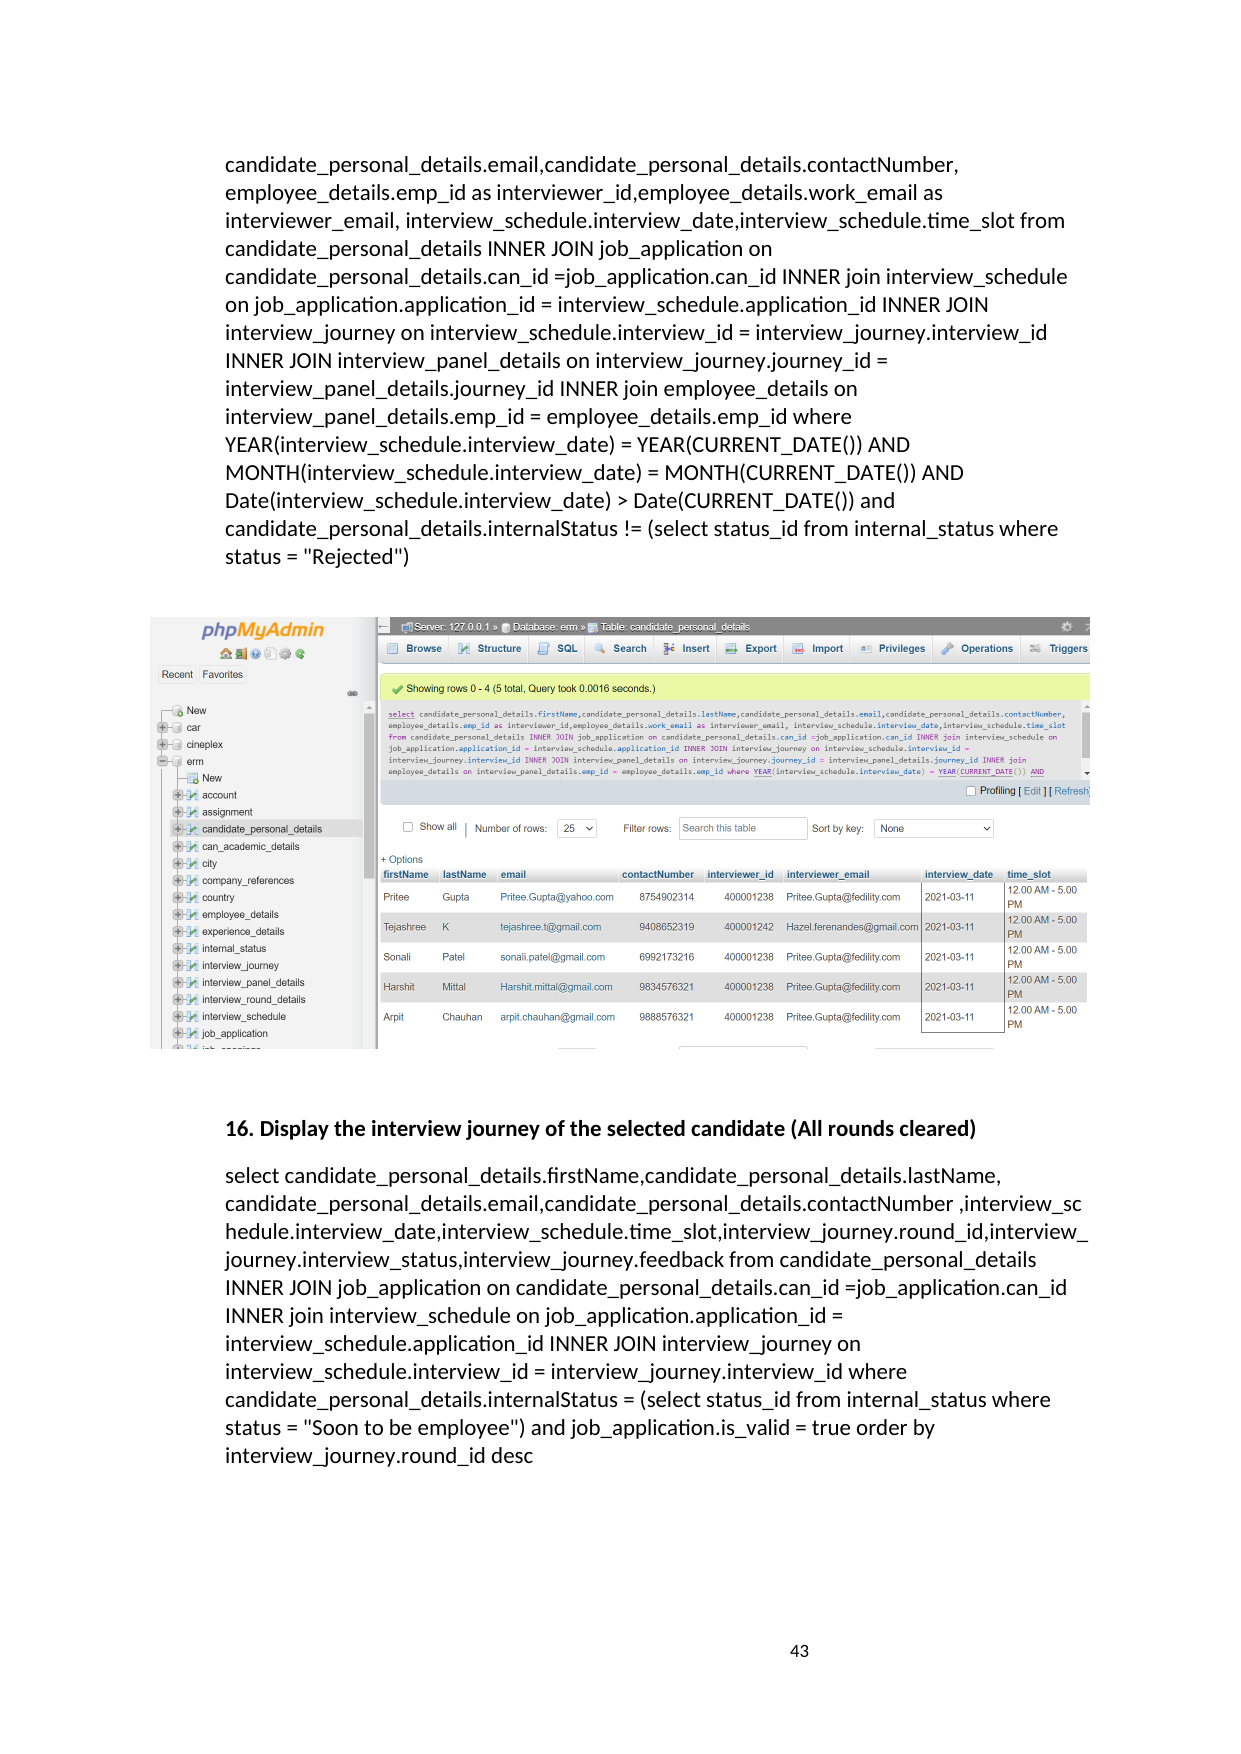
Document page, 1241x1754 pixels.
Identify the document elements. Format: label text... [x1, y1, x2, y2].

list candidate_personal_details.email,candidate_personal_details.contactNumber, employee_details.emp_id as interviewer_id,employee_details.work_email as interviewer_email, interview_schedule.interview_date,interview_schedule.time_slot from candidate_personal_details INNER JOIN job_application on candidate_personal_details.can_id =job_application.can_id INNER join interview_schedule on job_application.application_id = interview_schedule.application_id INNER JOIN interview_journey on interview_schedule.interview_id = interview_journey.interview_id INNER JOIN interview_panel_details on interview_journey.journey_id = interview_panel_details.journey_id INNER join employee_details on interview_panel_details.emp_id = employee_details.emp_id where YEAR(interview_schedule.interview_date) = YEAR(CURRENT_DATE()) AND MONTH(interview_schedule.interview_date) = MONTH(CURRENT_DATE()) AND Date(interview_schedule.interview_date) > Date(CURRENT_DATE()) and [150, 150, 1090, 514]
picture [150, 617, 1090, 1049]
list Display the interview journey of the selected candidate (All rounds cleared) [225, 1114, 1090, 1142]
list candidate_personal_details.email,candidate_personal_details.contactNumber ,interview_sc hedule.interview_date,interview_schedule.time_slot,interview_journey.round_id,interview_ journey.interview_status,interview_journey.feedback from candidate_personal_details INNER JOIN job_application on candidate_personal_details.can_id =job_application.can_id INNER join interview_schedule on job_application.application_id = interview_schedule.application_id INNER JOIN interview_journey on interview_schedule.interview_id = interview_journey.interview_id where candidate_personal_details.internalStatus = (select status_id from internal_status where status = "Soon to be employee") and job_application.is_valid = true order by interview_journey.round_id desc [150, 1189, 1090, 1469]
list candidate_personal_details.internalStatus != (select status_id from internal_status where status = "Rejected") [150, 514, 1090, 570]
list select candidate_personal_details.firstName,candidate_personal_details.lastName, [150, 1161, 1090, 1189]
